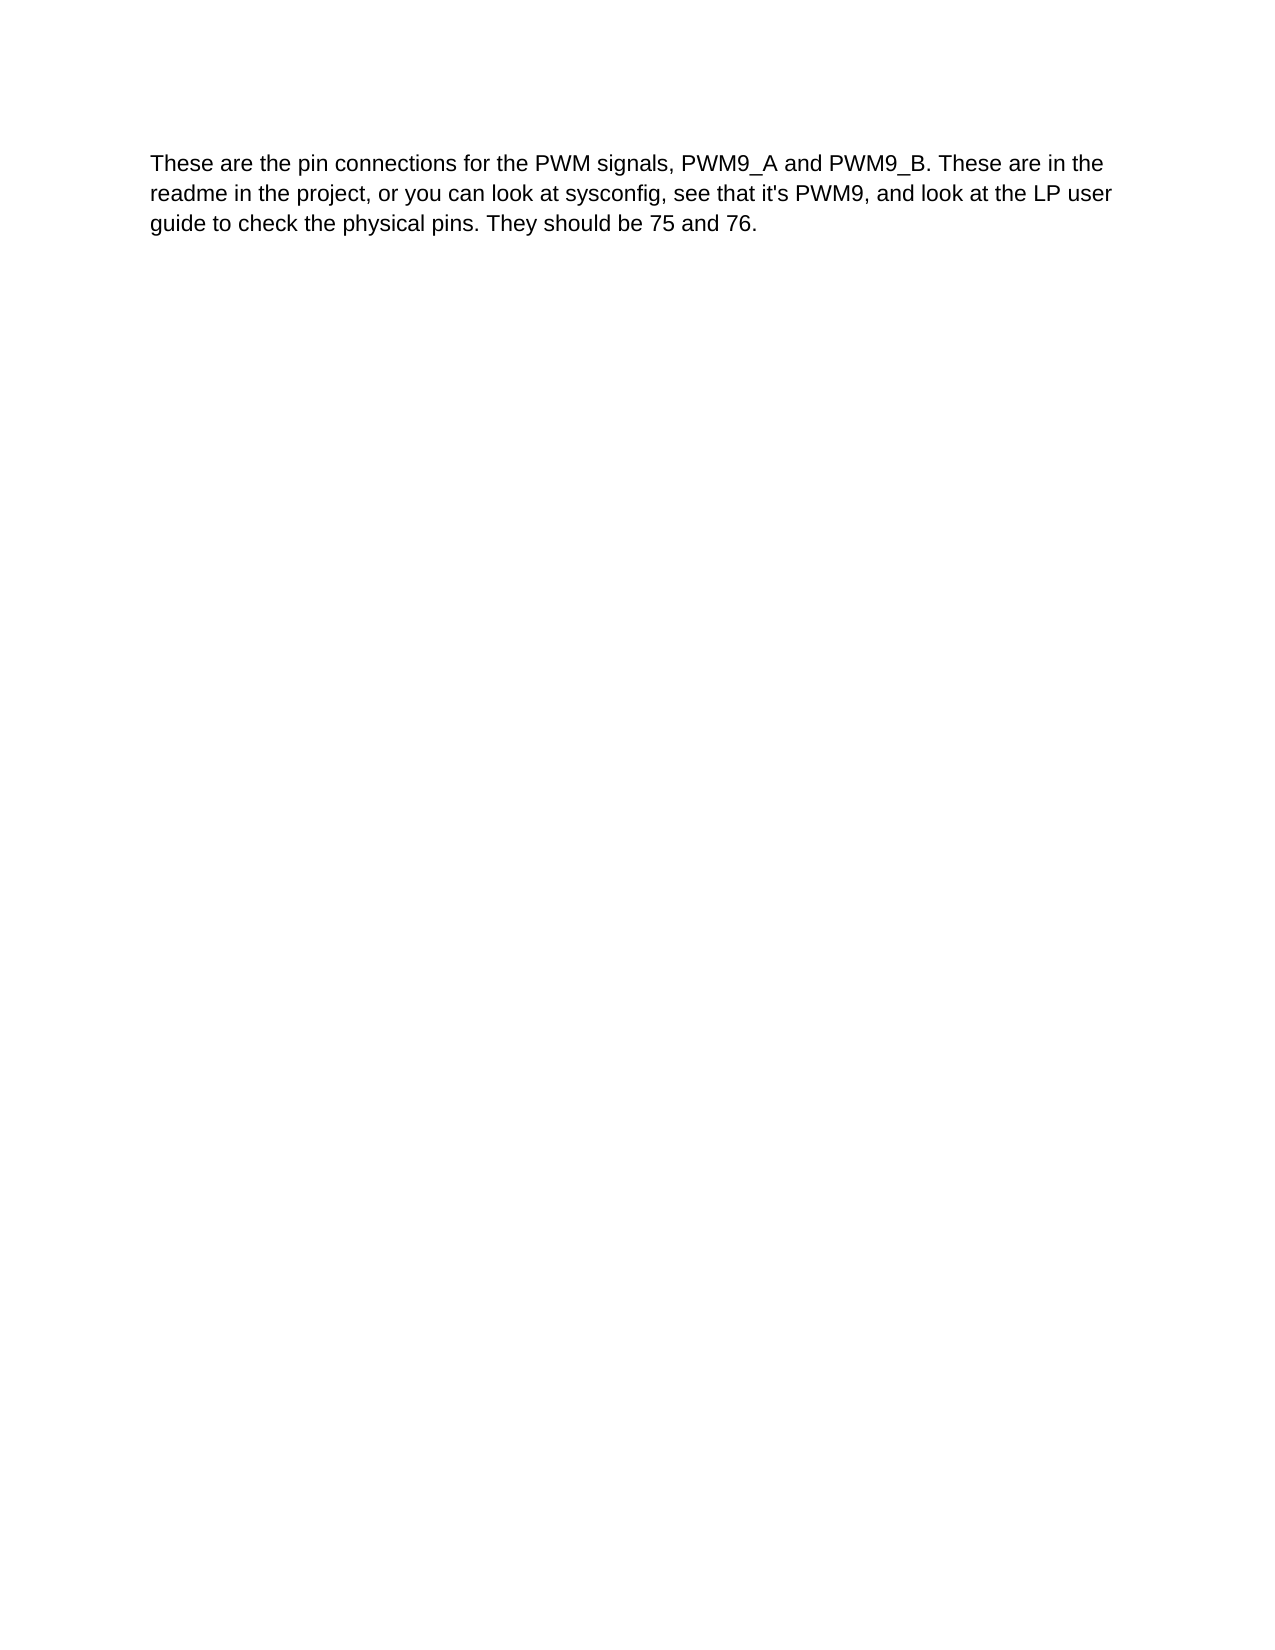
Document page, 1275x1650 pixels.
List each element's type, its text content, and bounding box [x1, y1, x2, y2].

text These are the pin connections for the PWM signals, PWM9_A and PWM9_B. These are in the readme in the project, or you can look at sysconfig, see that it's PWM9, and look at the LP user guide to check the physical pins. They should be 75 and 76. [150, 150, 1125, 237]
